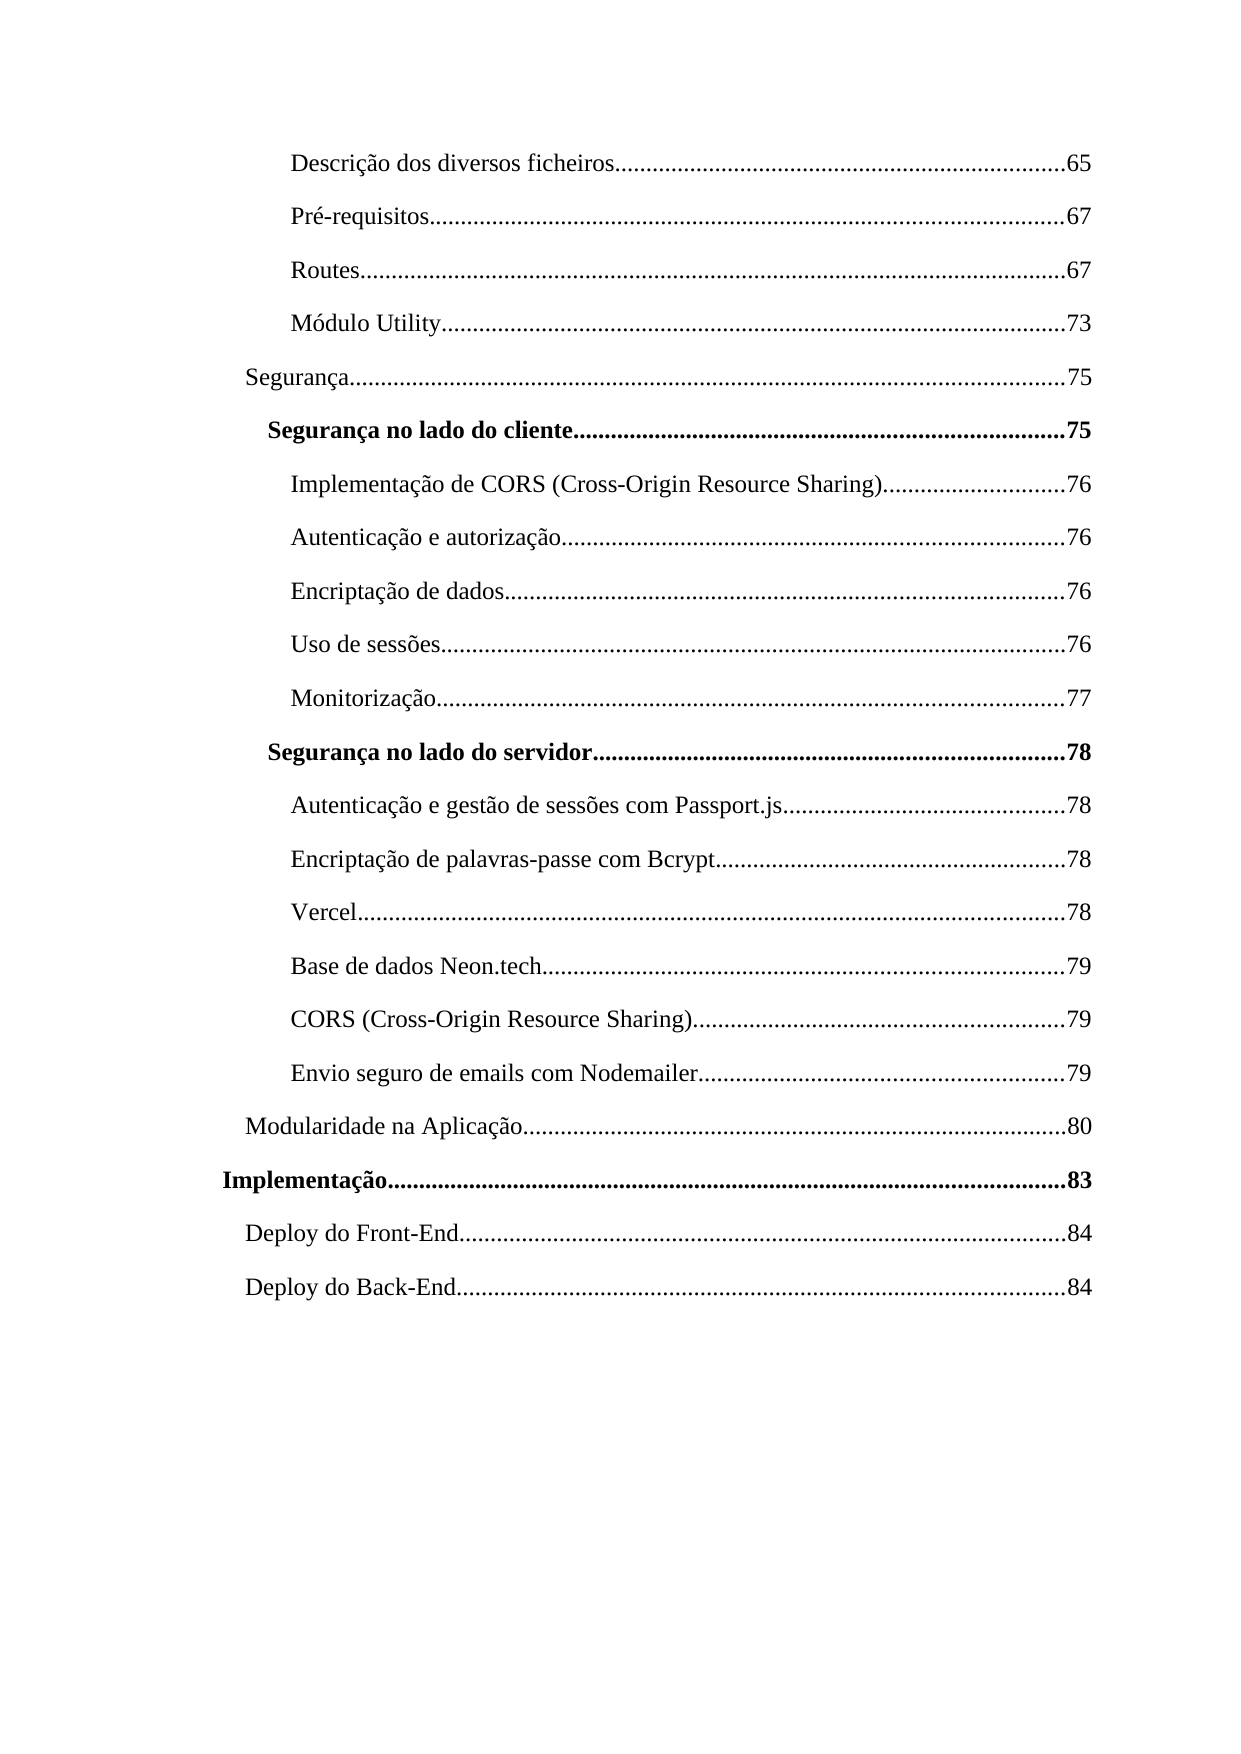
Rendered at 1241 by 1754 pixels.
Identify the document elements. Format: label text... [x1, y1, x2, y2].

text Deploy do Back-End 84 [171, 1272, 1092, 1301]
text Segurança no lado do cliente. 75 [193, 415, 1092, 444]
text Módulo Utility. 73 [216, 308, 1092, 337]
text Monitorização. 77 [216, 683, 1092, 712]
text Uso de sessões. 76 [216, 629, 1092, 658]
text Pré-requisitos. 67 [216, 201, 1092, 230]
text Encriptação de palavras-passe com Bcrypt. 78 [216, 844, 1092, 872]
text Autenticação e autorização. 76 [216, 522, 1092, 551]
text Routes. 67 [216, 255, 1092, 283]
text Vercel. 78 [216, 897, 1092, 926]
text Segurança 75 [171, 362, 1092, 391]
text CORS (Cross-Origin Resource Sharing). 79 [216, 1004, 1092, 1033]
text Implementação de CORS (Cross-Origin Resource Sharing). 76 [216, 469, 1092, 498]
text Encriptação de dados. 76 [216, 576, 1092, 605]
text Autenticação e gestão de sessões com Passport.js 78 [216, 790, 1092, 819]
text Base de dados Neon.tech. 79 [216, 951, 1092, 979]
text Descrição dos diversos ficheiros. 65 [216, 148, 1092, 176]
text Modularidade na Aplicação 80 [171, 1111, 1092, 1140]
text Envio seguro de emails com Nodemailer. 79 [216, 1058, 1092, 1087]
text Implementação 83 [148, 1165, 1092, 1194]
text Segurança no lado do servidor. 78 [193, 737, 1092, 765]
text Deploy do Front-End 84 [171, 1218, 1092, 1247]
